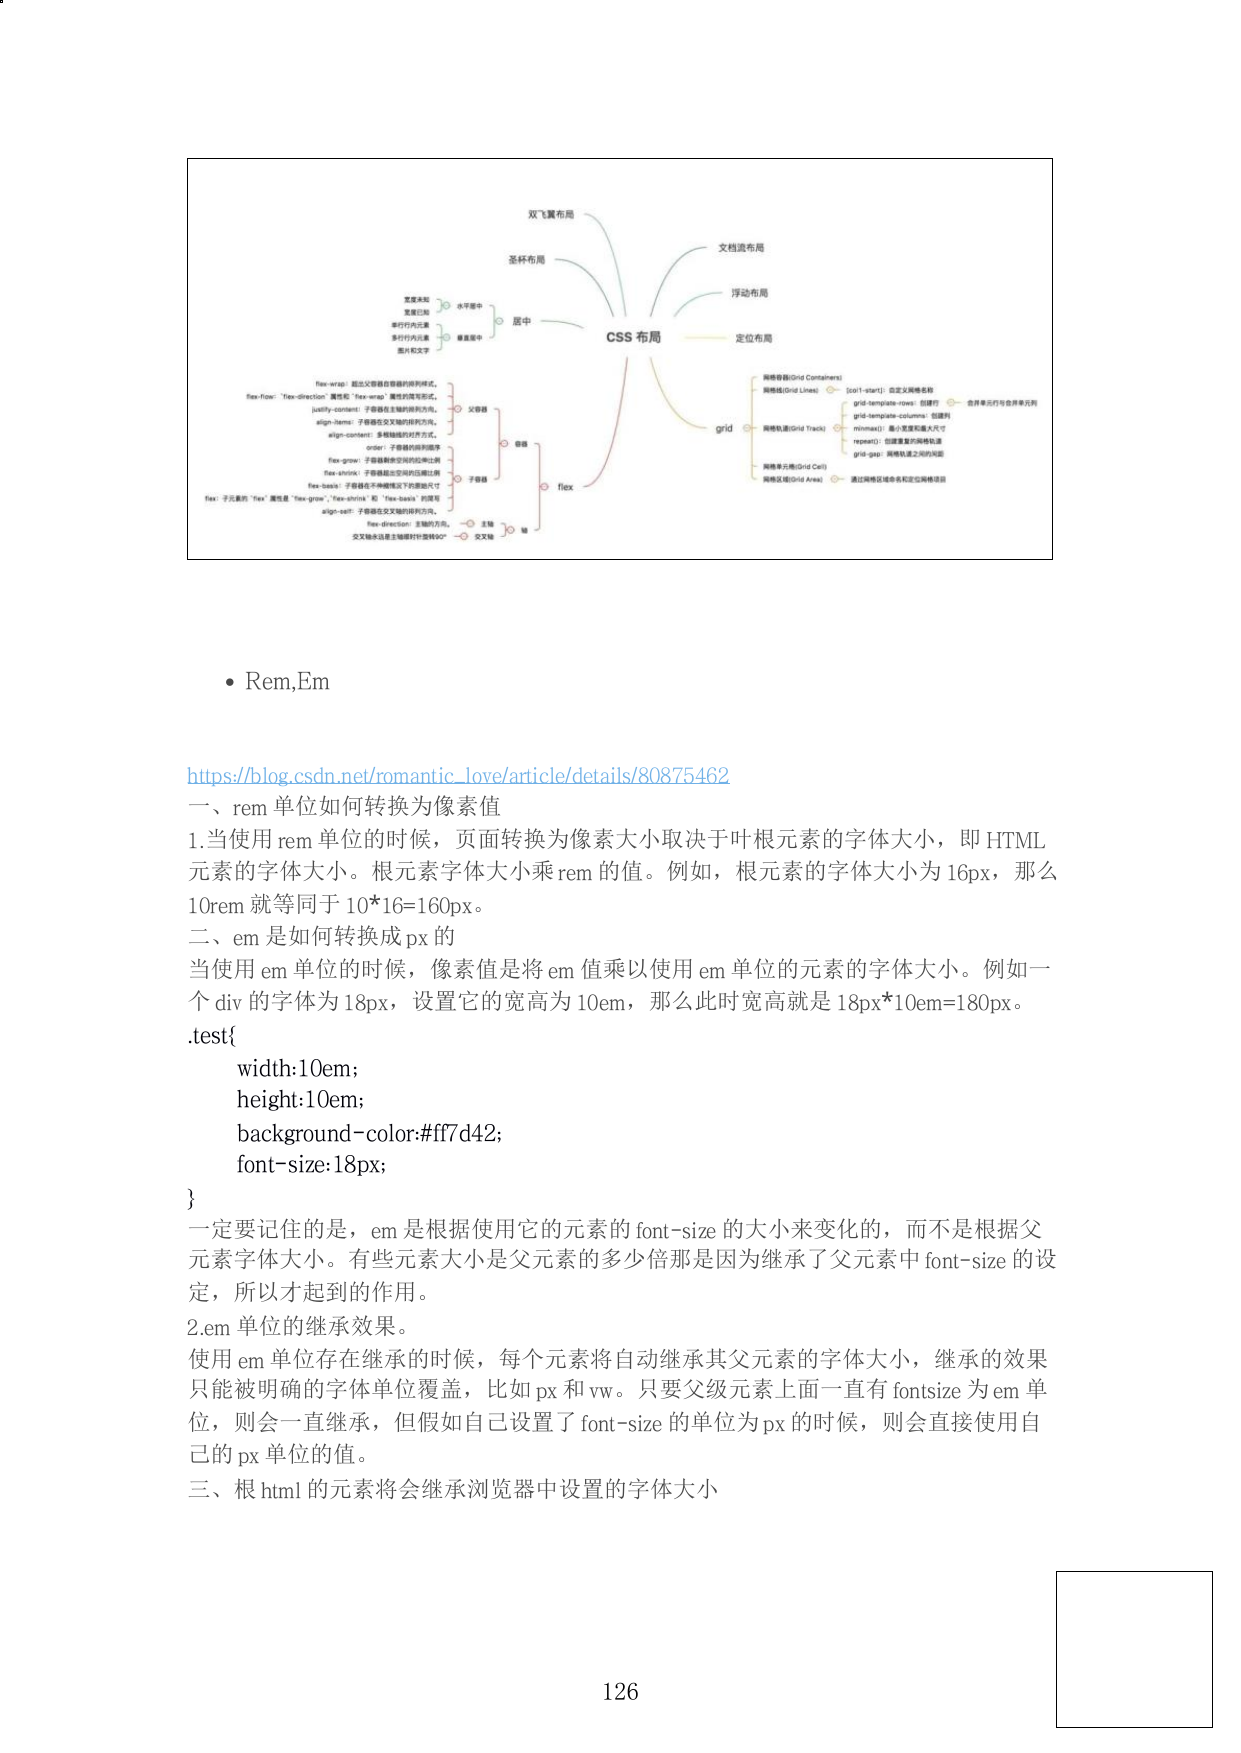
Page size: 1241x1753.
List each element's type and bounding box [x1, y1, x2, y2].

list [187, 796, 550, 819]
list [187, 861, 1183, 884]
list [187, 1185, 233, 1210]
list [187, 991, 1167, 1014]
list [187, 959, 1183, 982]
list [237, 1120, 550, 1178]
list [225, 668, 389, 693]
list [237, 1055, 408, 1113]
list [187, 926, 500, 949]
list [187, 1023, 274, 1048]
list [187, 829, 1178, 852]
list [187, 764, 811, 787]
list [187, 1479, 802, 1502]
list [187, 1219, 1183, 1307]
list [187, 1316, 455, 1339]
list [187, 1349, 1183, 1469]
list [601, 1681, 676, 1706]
picture [1057, 1572, 1212, 1727]
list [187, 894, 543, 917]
picture [188, 159, 1052, 559]
